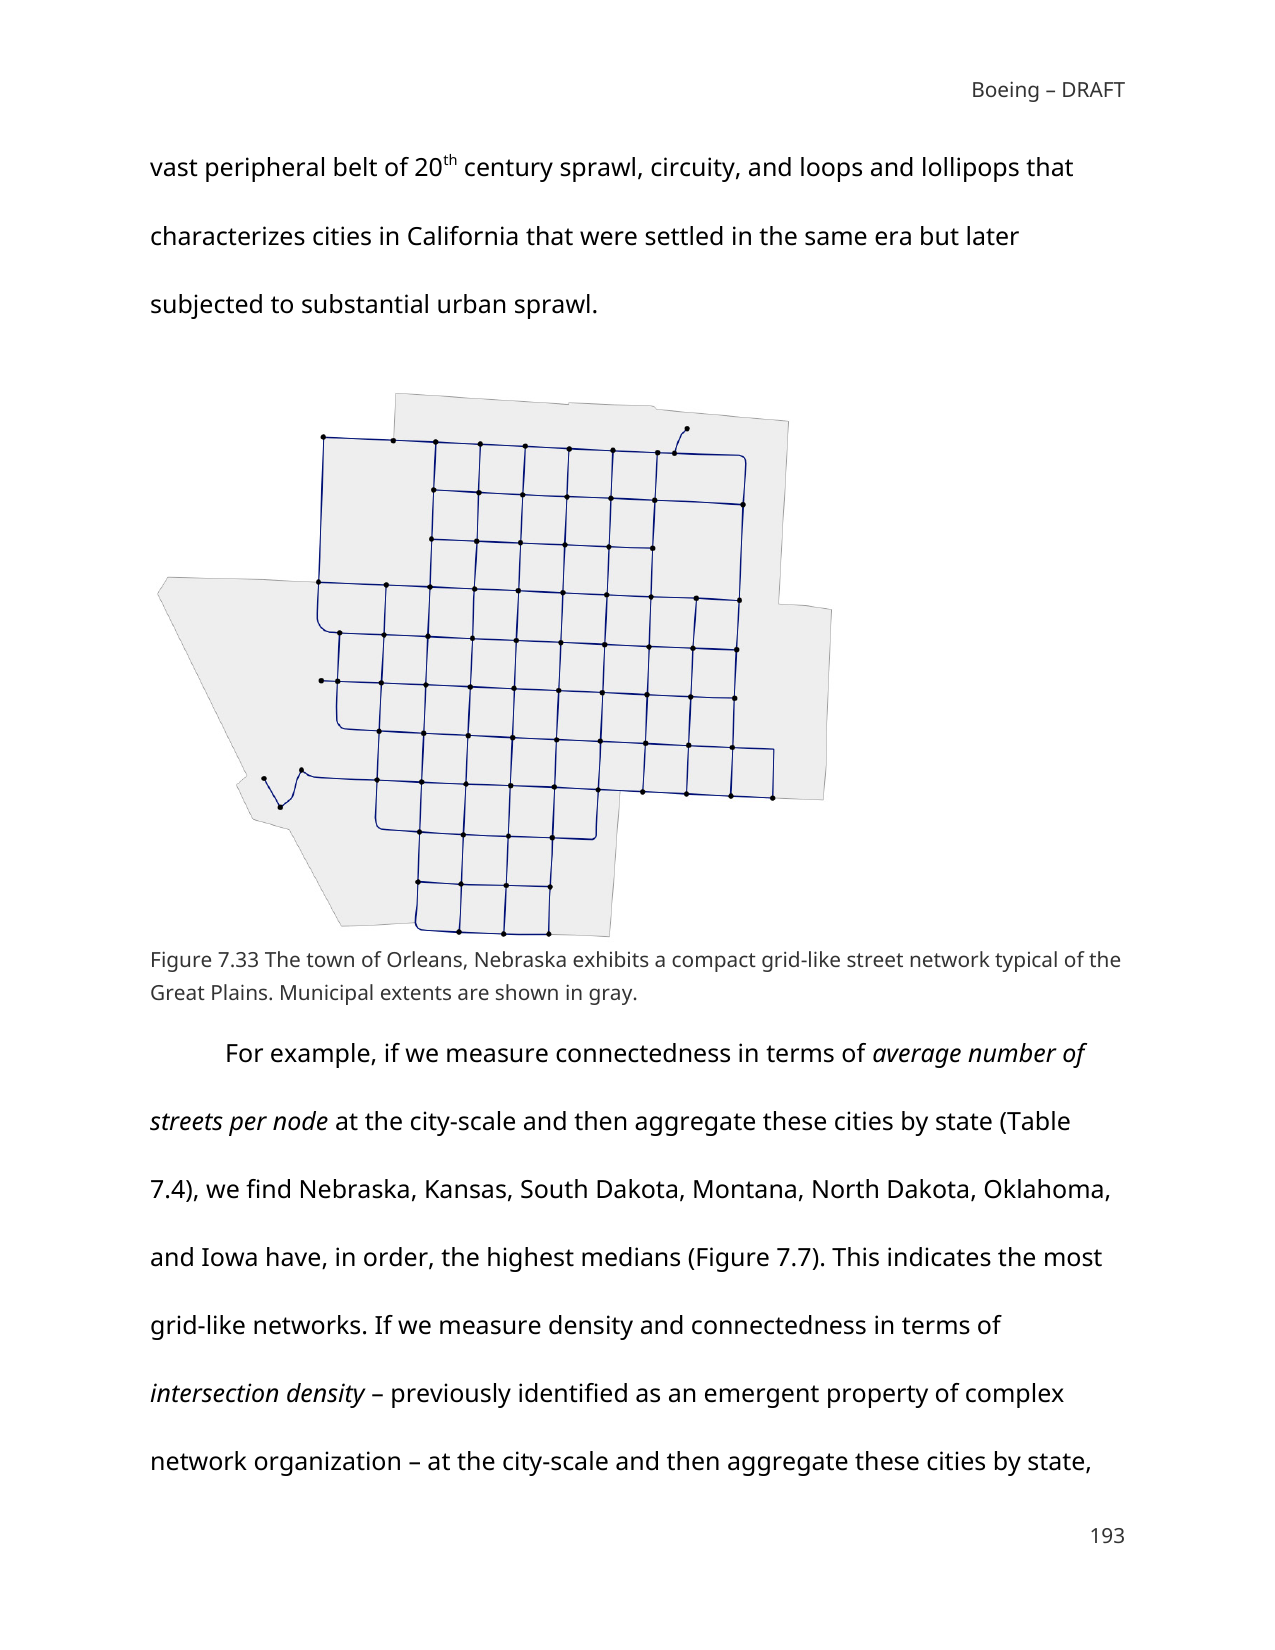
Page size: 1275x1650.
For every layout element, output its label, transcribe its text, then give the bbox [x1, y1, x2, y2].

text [150, 150, 1125, 320]
picture [150, 379, 843, 945]
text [150, 1035, 1125, 1478]
